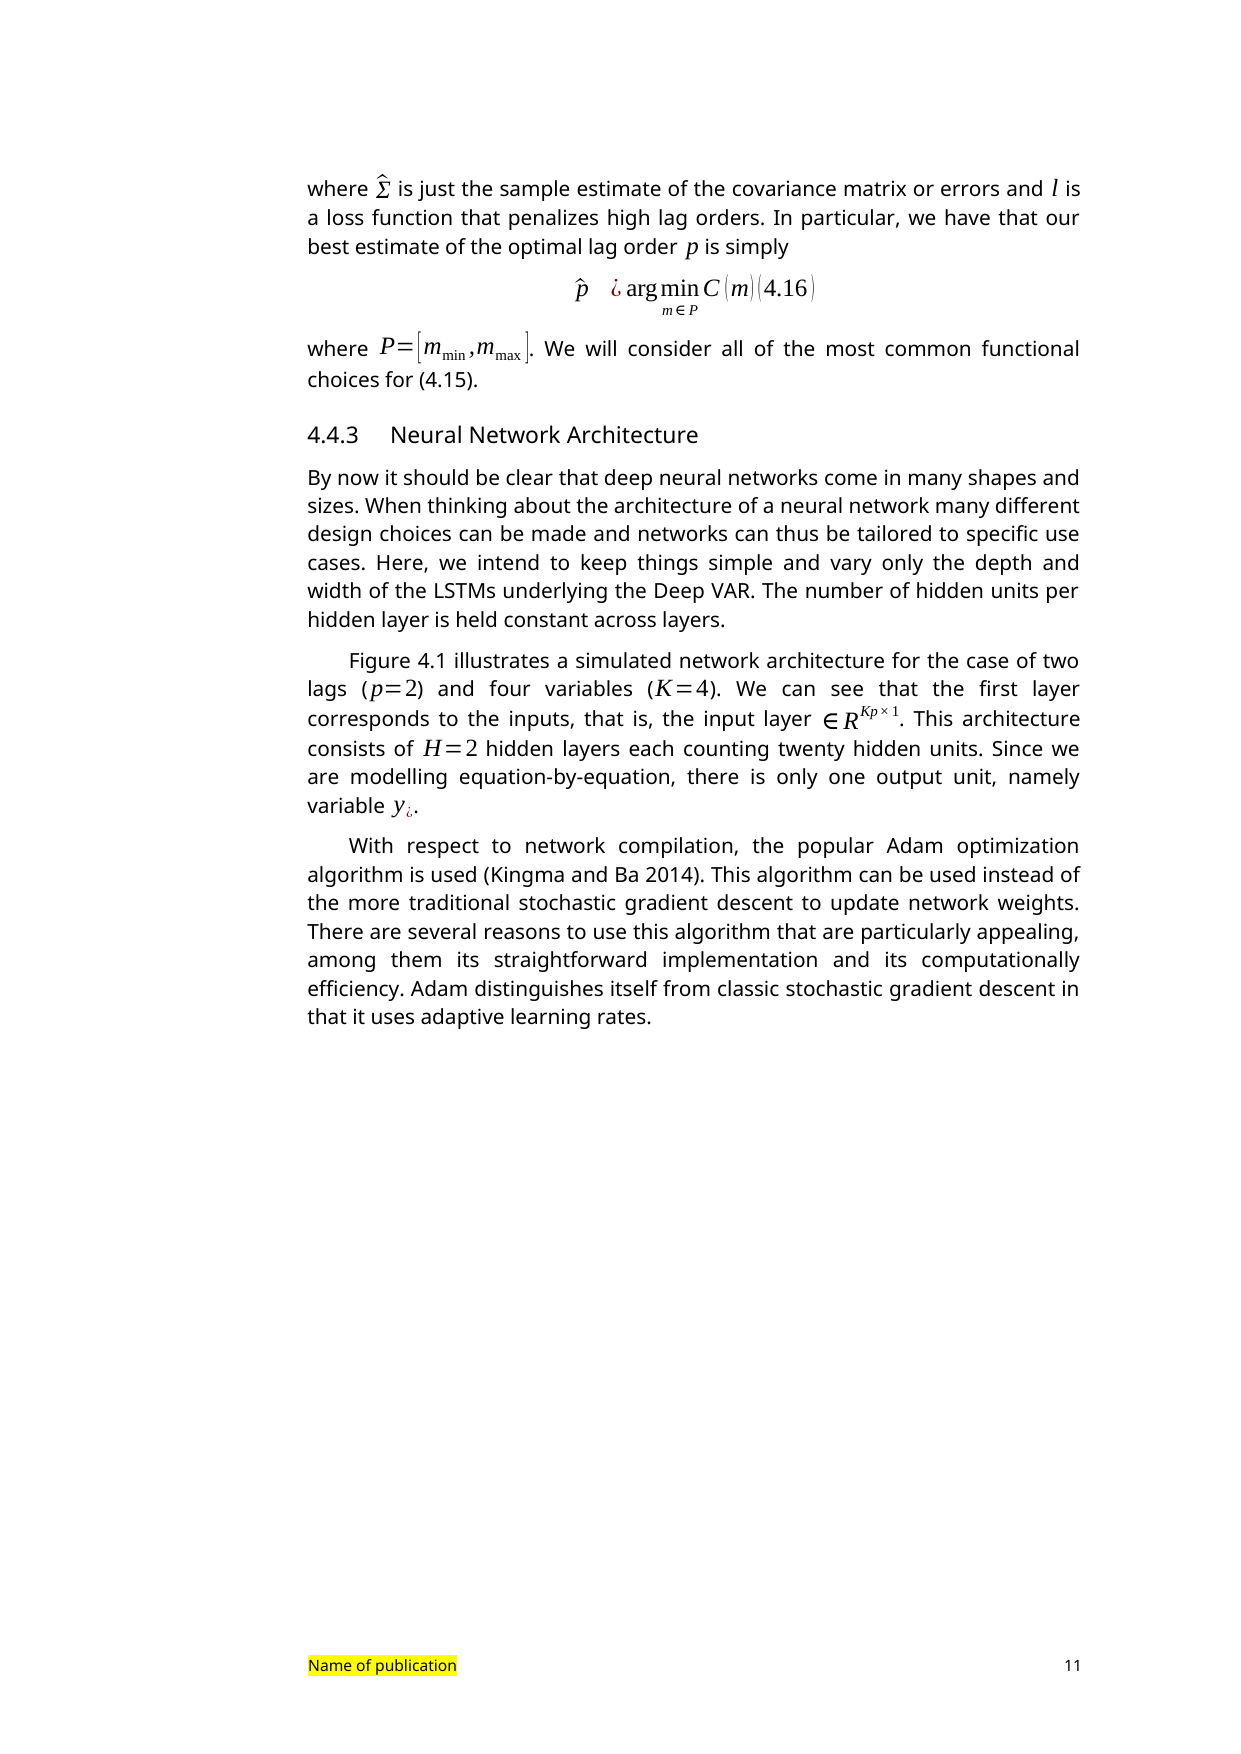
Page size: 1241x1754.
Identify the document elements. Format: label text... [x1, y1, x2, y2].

text By now it should be clear that deep neural networks come in many shapes and sizes. When thinking about the architecture of a neural network many different design choices can be made and networks can thus be tailored to specific use cases. Here, we intend to keep things simple and vary only the depth and width of the LSTMs underlying the Deep VAR. The number of hidden units per hidden layer is held constant across layers. [307, 463, 1081, 633]
text where is just the sample estimate of the covariance matrix or errors and is a loss function that penalizes high lag orders. In particular, we have that our best estimate of the optimal lag order is simply [307, 173, 1081, 260]
text Figure 4.1 illustrates a simulated network architecture for the case of two lags () and four variables (). We can see that the first layer corresponds to the inputs, that is, the input layer . This architecture consists of hidden layers each counting twenty hidden units. Since we are modelling equation-by-equation, there is only one output unit, namely variable . [307, 646, 1081, 819]
text where . We will consider all of the most common functional choices for (4.15). [307, 331, 1081, 394]
text With respect to network compilation, the popular Adam optimization algorithm is used (Kingma and Ba 2014). This algorithm can be used instead of the more traditional stochastic gradient descent to update network weights. There are several reasons to use this algorithm that are particularly appealing, among them its straightforward implementation and its computationally efficiency. Adam distinguishes itself from classic stochastic gradient descent in that it uses adaptive learning rates. [307, 832, 1081, 1031]
subtitle 4.4.3 Neural Network Architecture [307, 419, 1081, 450]
